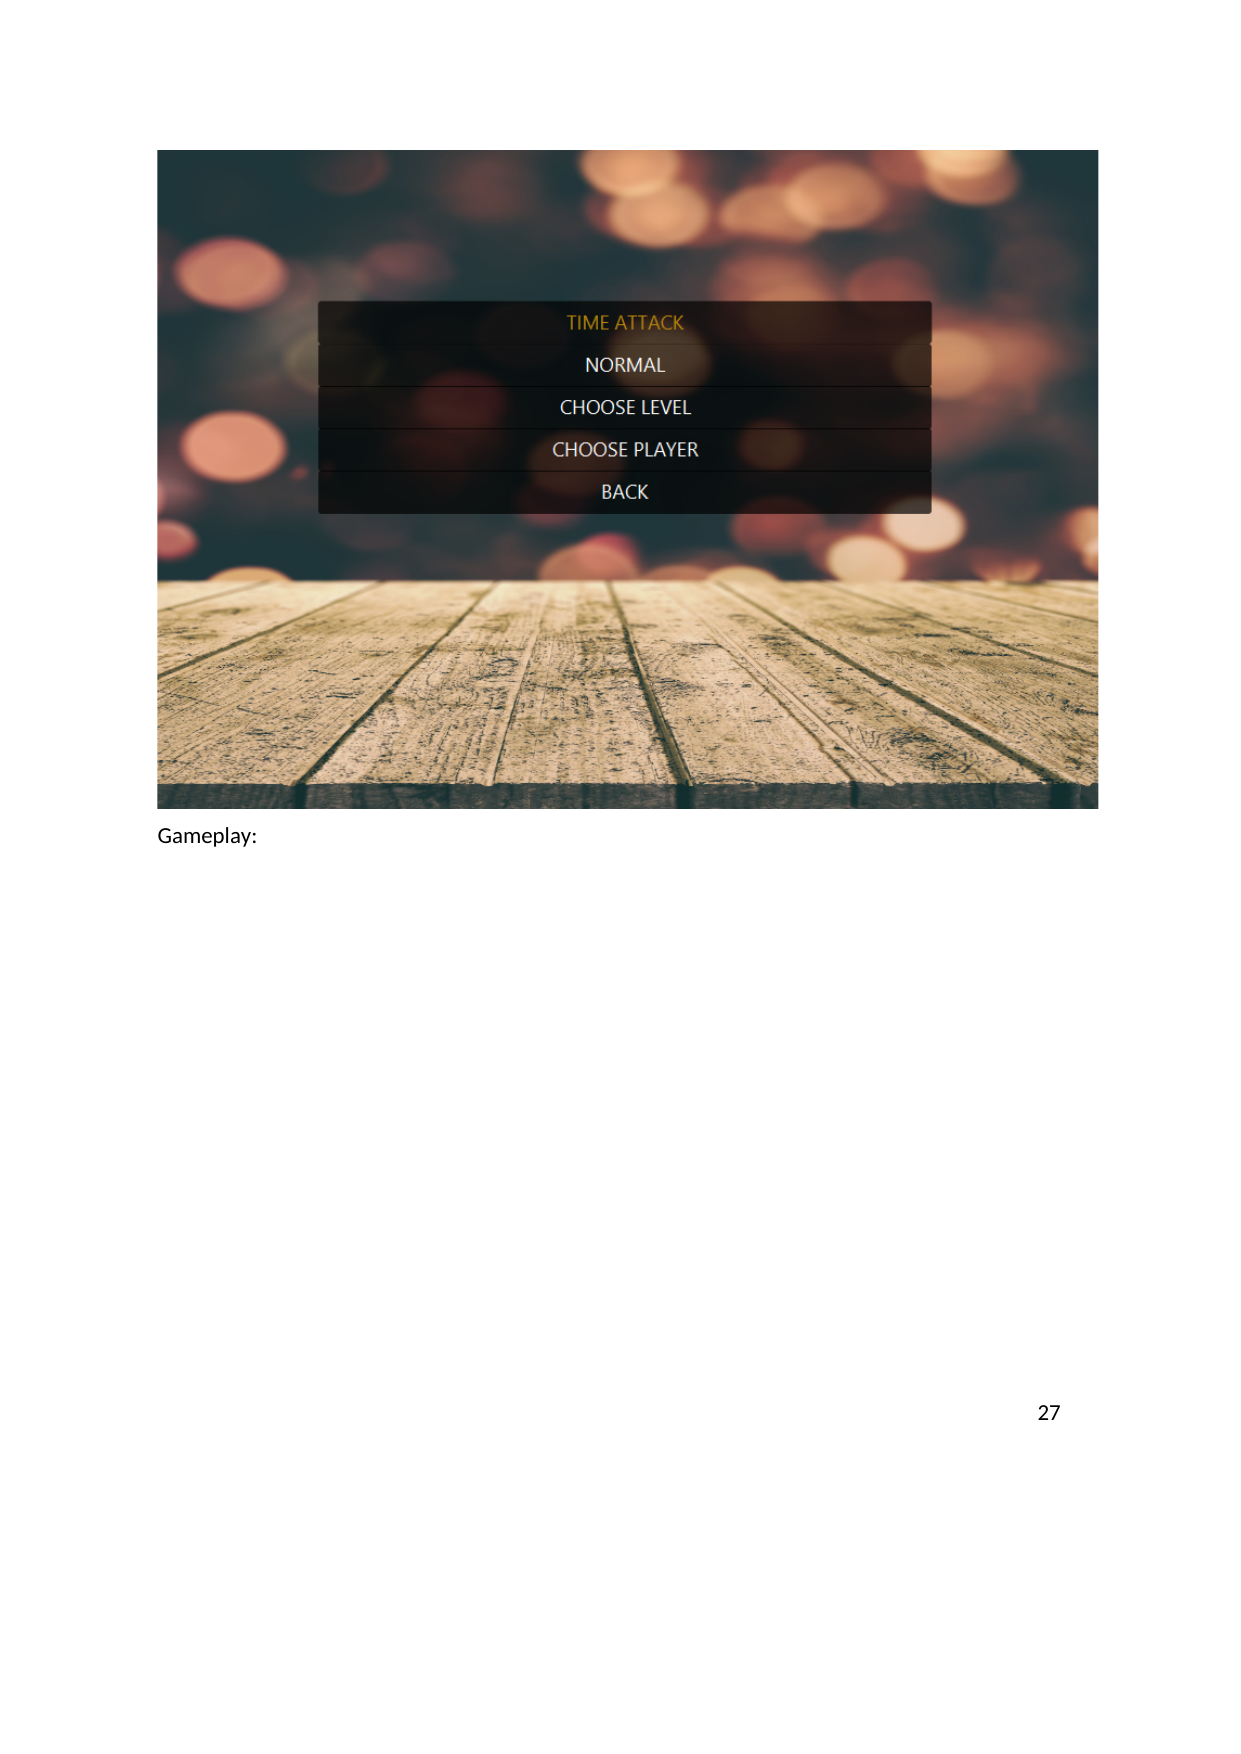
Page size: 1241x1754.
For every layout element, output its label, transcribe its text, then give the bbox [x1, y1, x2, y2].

text Gameplay: [157, 821, 1083, 849]
picture [157, 150, 1099, 809]
